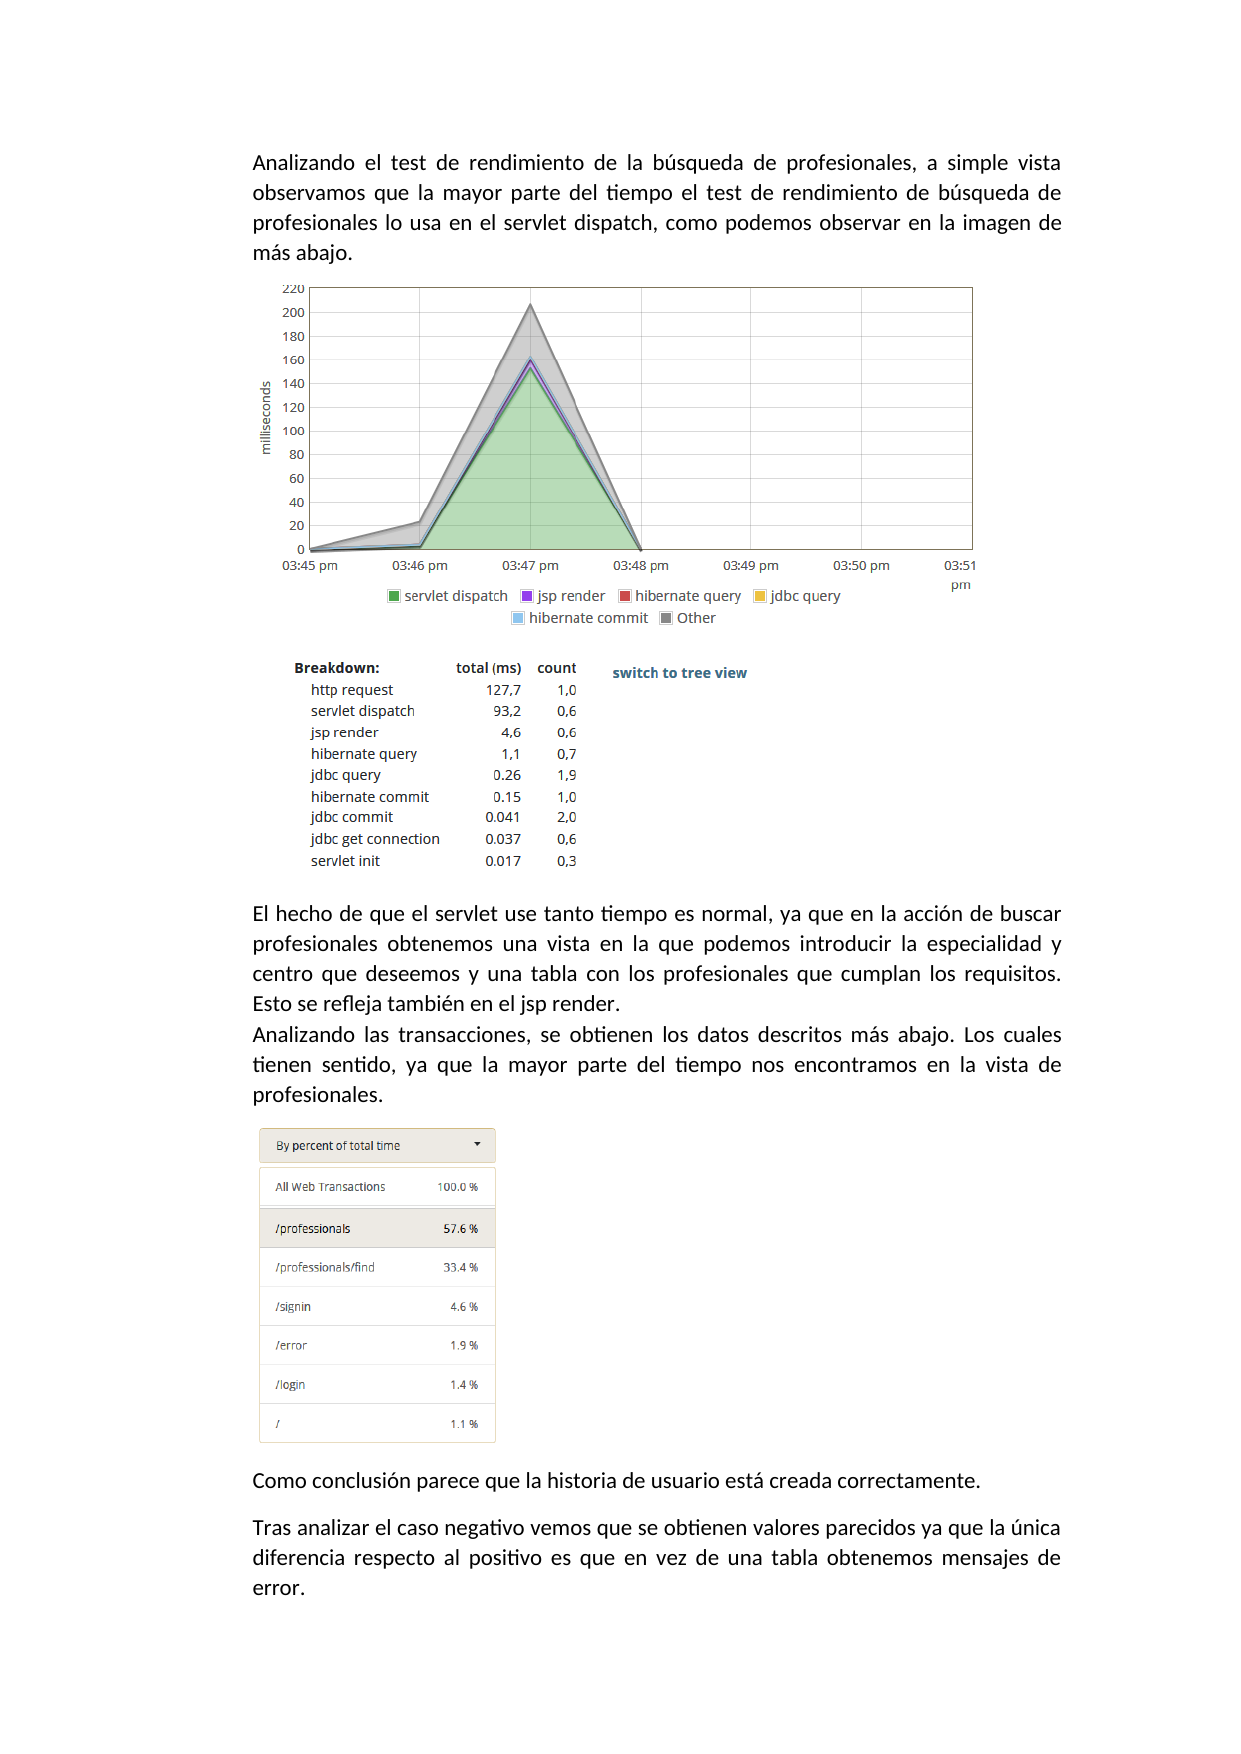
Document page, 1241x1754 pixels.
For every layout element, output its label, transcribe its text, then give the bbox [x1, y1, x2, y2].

list Analizando las transacciones, se obtienen los datos descritos más abajo. Los cuales tienen sentido, ya que la mayor parte del tiempo nos encontramos en la vista de profesionales. [252, 1020, 1063, 1108]
list Como conclusión parece que la historia de usuario está creada correctamente. [252, 1466, 1063, 1494]
picture [252, 285, 981, 880]
picture [252, 1127, 498, 1448]
list Analizando el test de rendimiento de la búsqueda de profesionales, a simple vista observamos que la mayor parte del tiempo el test de rendimiento de búsqueda de profesionales lo usa en el servlet dispatch, como podemos observar en la imagen de más abajo. [252, 148, 1063, 266]
text Tras analizar el caso negativo vemos que se obtienen valores parecidos ya que la única diferencia respecto al positivo es que en vez de una tabla obtenemos mensajes de error. [252, 1513, 1063, 1601]
list El hecho de que el servlet use tanto tiempo es normal, ya que en la acción de buscar profesionales obtenemos una vista en la que podemos introducir la especialidad y centro que deseemos y una tabla con los profesionales que cumplan los requisitos. Esto se refleja también en el jsp render. [252, 899, 1063, 1017]
